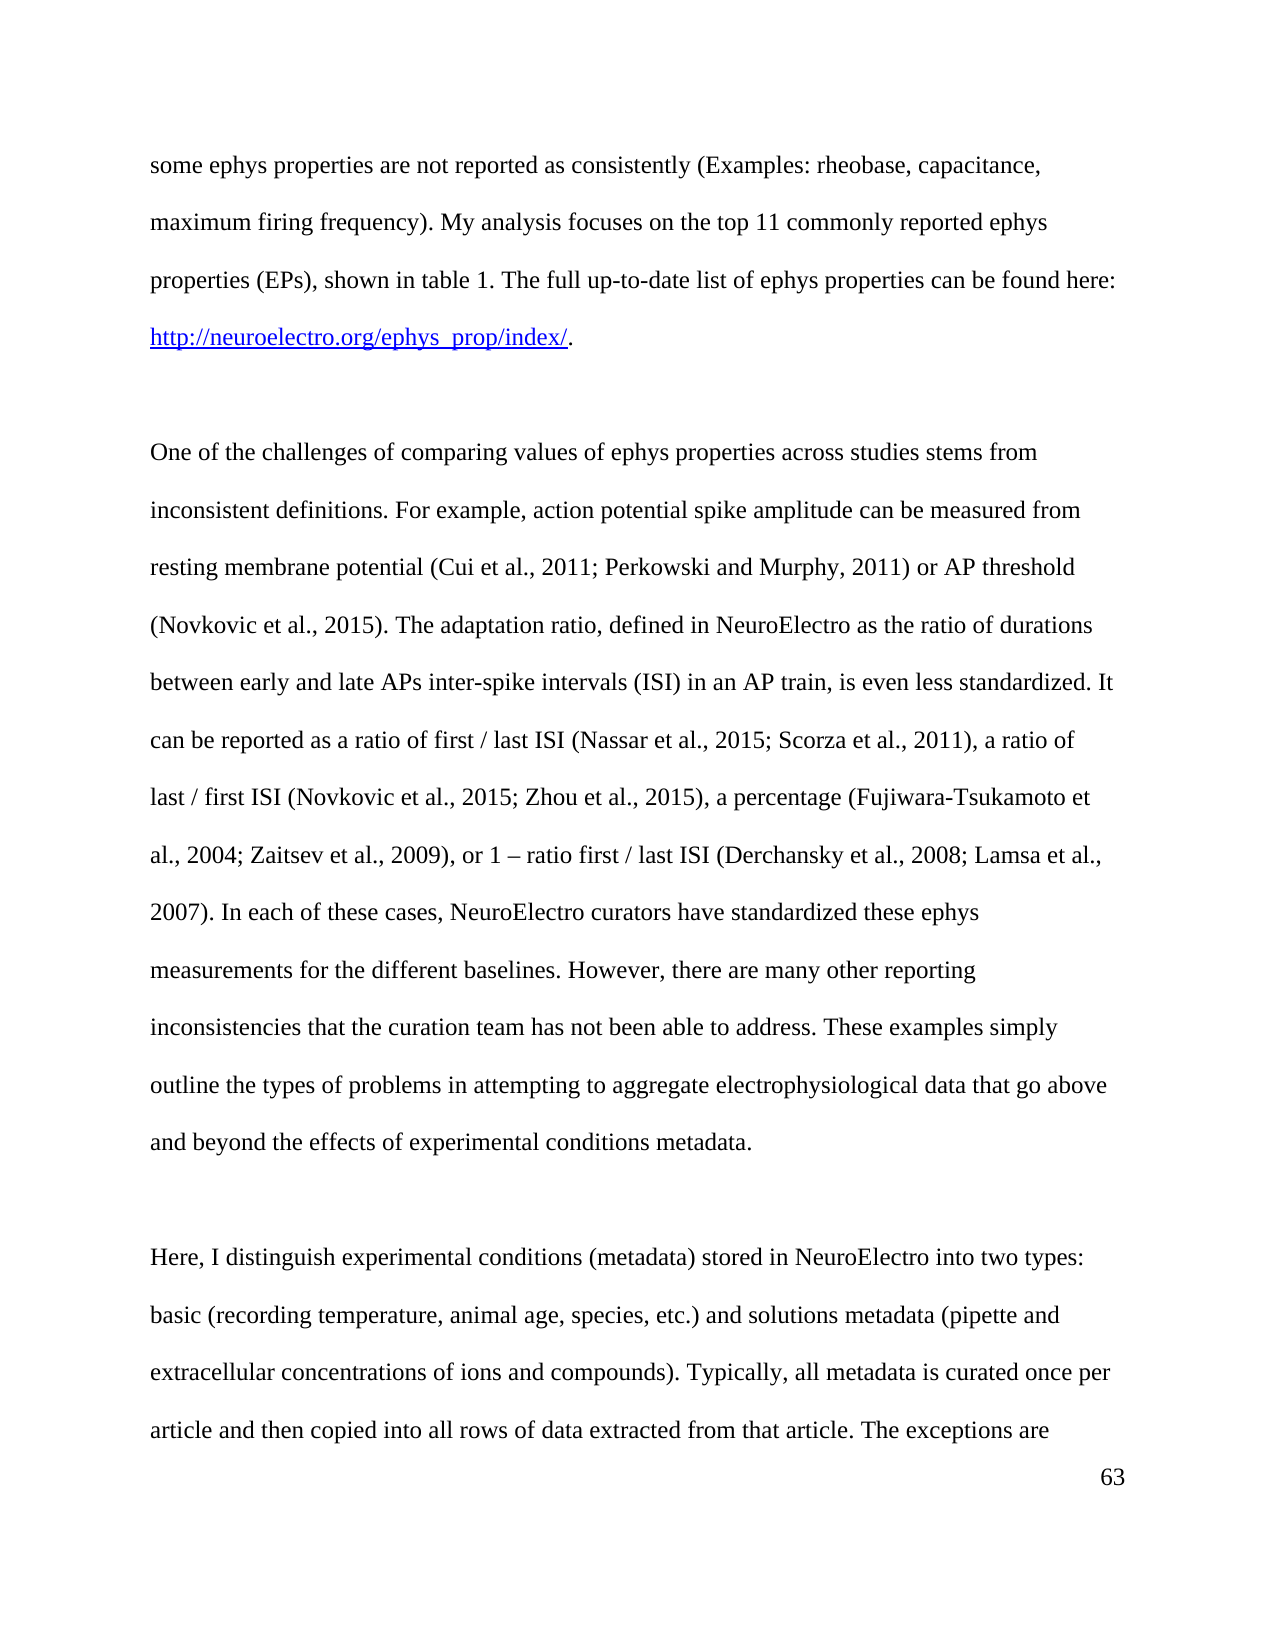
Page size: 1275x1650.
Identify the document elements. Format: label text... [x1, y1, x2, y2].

text One of the challenges of comparing values of ephys properties across studies stems from inconsistent definitions. For example, action potential spike amplitude can be measured from resting membrane potential (Cui et al., 2011; Perkowski and Murphy, 2011) or AP threshold (Novkovic et al., 2015). The adaptation ratio, defined in NeuroElectro as the ratio of durations between early and late APs inter-spike intervals (ISI) in an AP train, is even less standardized. It can be reported as a ratio of first / last ISI (Nassar et al., 2015; Scorza et al., 2011), a ratio of last / first ISI (Novkovic et al., 2015; Zhou et al., 2015), a percentage (Fujiwara-Tsukamoto et al., 2004; Zaitsev et al., 2009), or 1 – ratio first / last ISI (Derchansky et al., 2008; Lamsa et al., 2007). In each of these cases, NeuroElectro curators have standardized these ephys measurements for the different baselines. However, there are many other reporting inconsistencies that the curation team has not been able to address. These examples simply outline the types of problems in attempting to aggregate electrophysiological data that go above and beyond the effects of experimental conditions metadata. [150, 437, 1125, 1156]
text some ephys properties are not reported as consistently (Examples: rheobase, capacitance, maximum firing frequency). My analysis focuses on the top 11 commonly reported ephys properties (EPs), shown in table 1. The full up-to-date list of ephys properties can be found here: http://neuroelectro.org/ephys_prop/index/. [150, 150, 1125, 351]
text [150, 1242, 1125, 1444]
